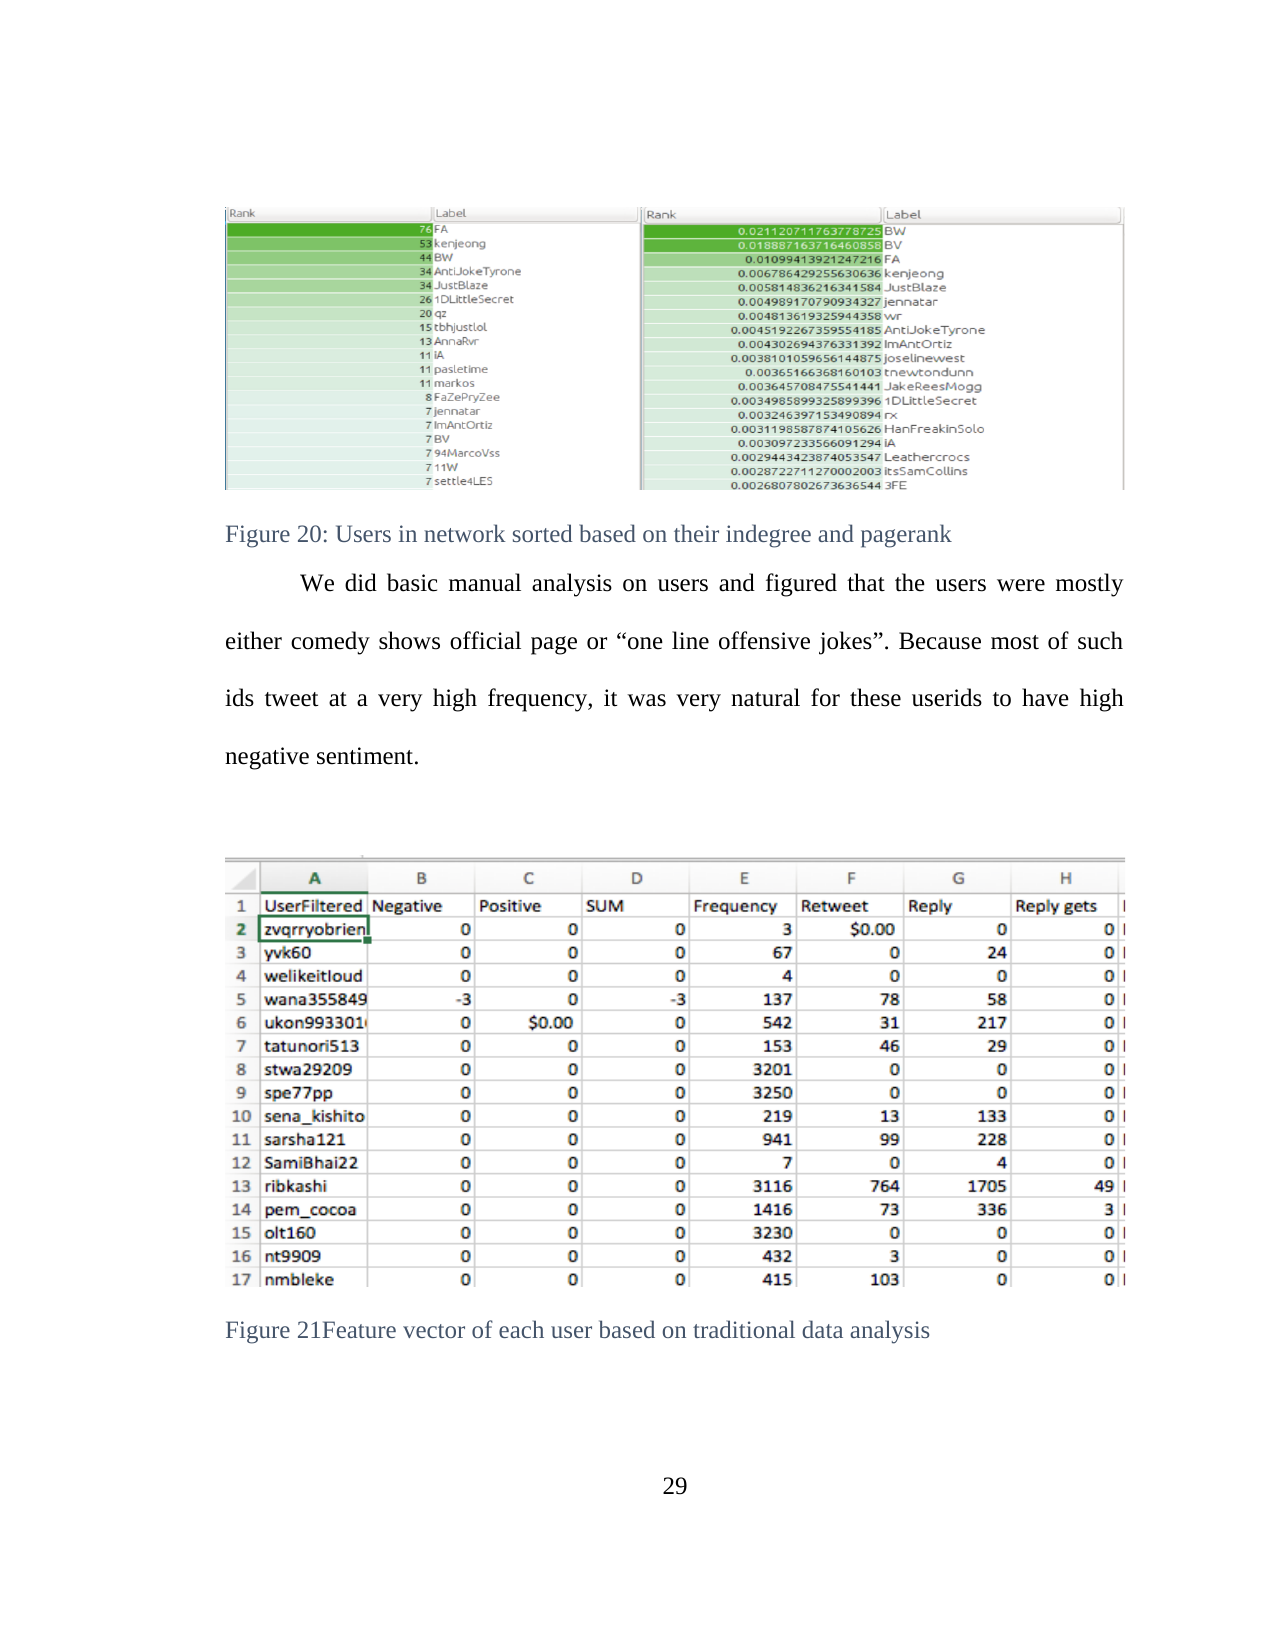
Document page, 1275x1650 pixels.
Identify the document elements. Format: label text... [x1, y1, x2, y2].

picture [225, 207, 1125, 490]
text Figure 20: Users in network sorted based on their indegree and pagerank [225, 519, 1125, 547]
text Figure 21Feature vector of each user based on traditional data analysis [225, 1315, 1125, 1344]
text We did basic manual analysis on users and figured that the users were mostly either comedy shows official page or “one line offensive jokes”. Because most of such ids tweet at a very high frequency, it was very natural for these userids to have high negative sentiment. [225, 568, 1125, 769]
picture [225, 855, 1125, 1287]
